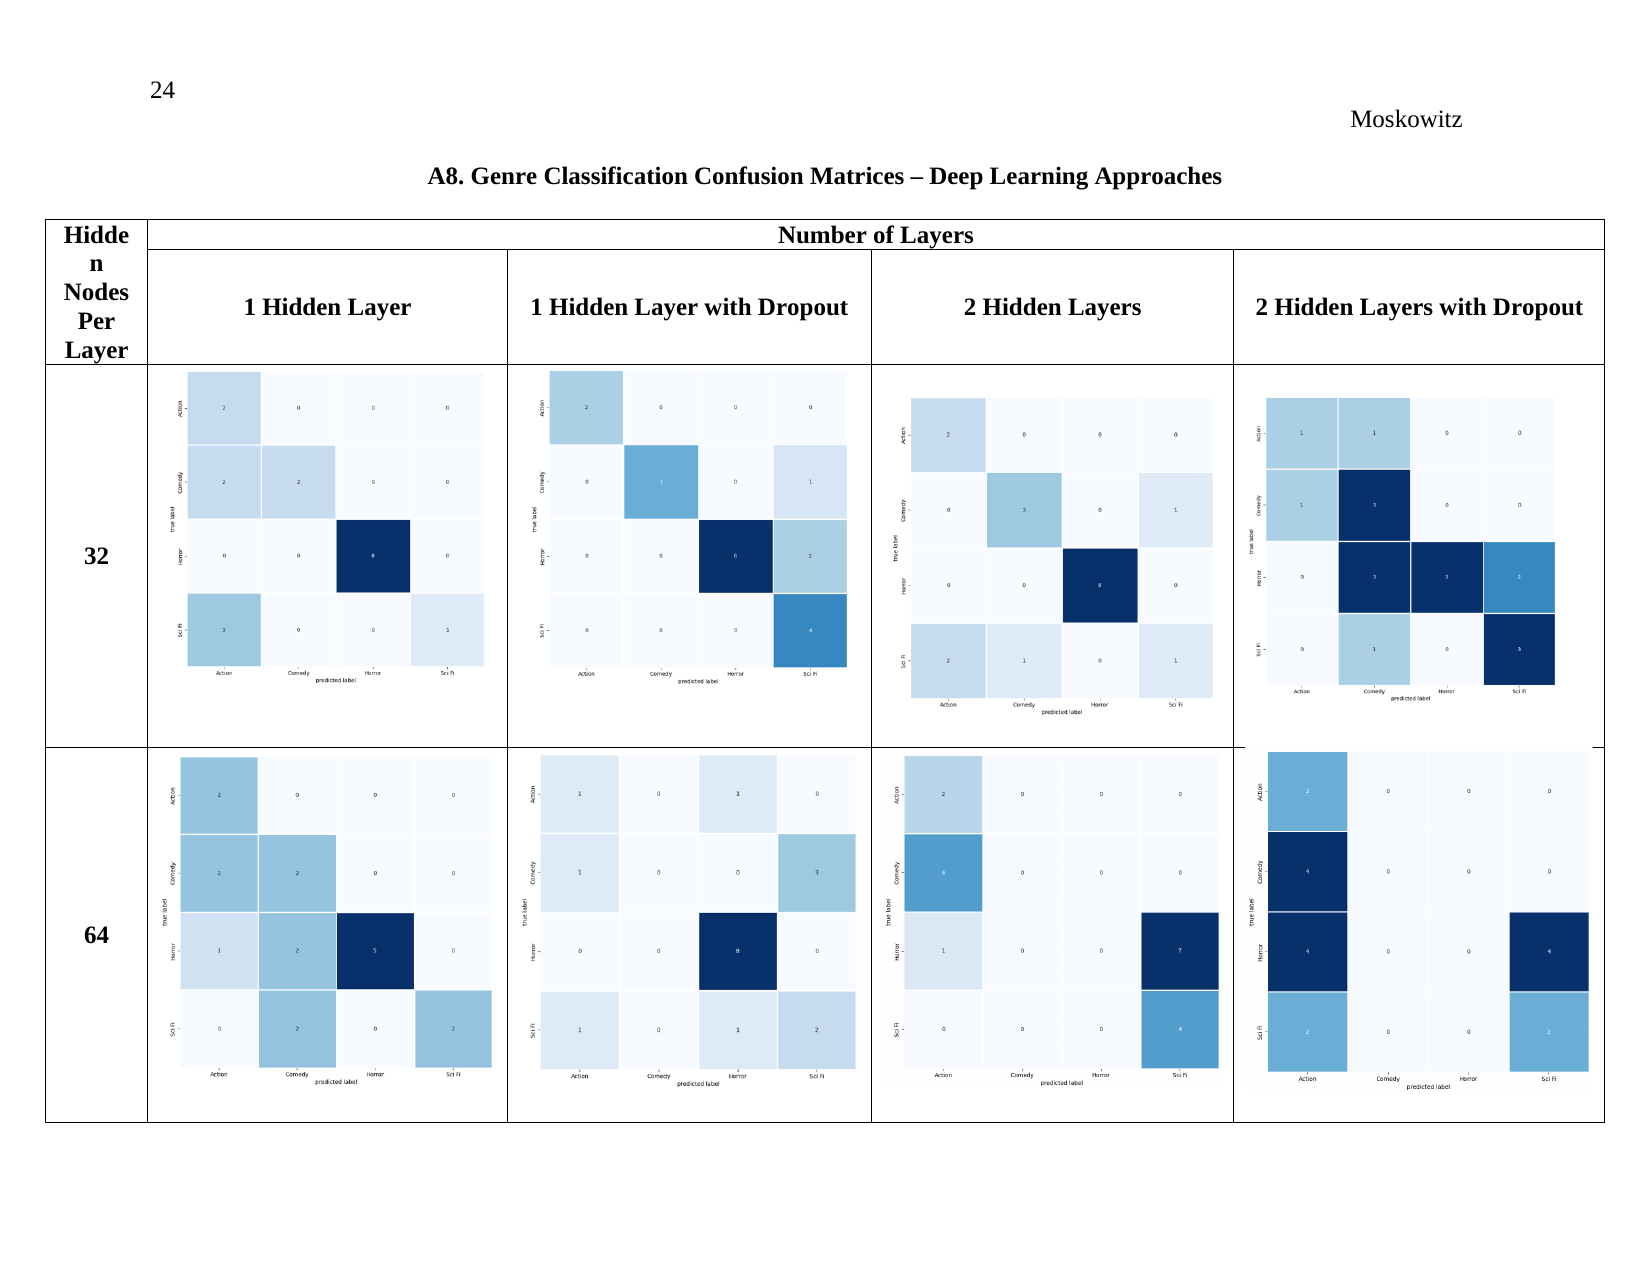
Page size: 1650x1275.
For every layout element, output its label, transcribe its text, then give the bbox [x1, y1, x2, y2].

table_cell 1 Hidden Layer [148, 250, 507, 363]
table_cell 64 [46, 748, 147, 1122]
table_cell [148, 365, 507, 747]
table_cell [872, 365, 1233, 747]
text A8. Genre Classification Confusion Matrices – Deep Learning Approaches [150, 161, 1500, 190]
table_cell 2 Hidden Layers [872, 250, 1233, 363]
table_header Hidden Nodes Per Layer [46, 220, 147, 363]
picture [1245, 393, 1559, 705]
picture [889, 393, 1217, 719]
picture [518, 751, 860, 1091]
table_cell 32 [46, 365, 147, 747]
table_cell [508, 365, 871, 747]
picture [158, 753, 496, 1089]
table_cell [872, 748, 1233, 1122]
table_cell [1234, 365, 1604, 747]
table_cell 2 Hidden Layers with Dropout [1234, 250, 1604, 363]
table_header Number of Layers [148, 220, 1604, 248]
table_cell [148, 748, 507, 1122]
table_cell [1234, 748, 1604, 1122]
picture [1245, 747, 1593, 1094]
picture [528, 366, 851, 688]
table_cell [508, 748, 871, 1122]
table_cell 1 Hidden Layer with Dropout [508, 250, 871, 363]
picture [167, 367, 488, 687]
picture [882, 751, 1223, 1090]
